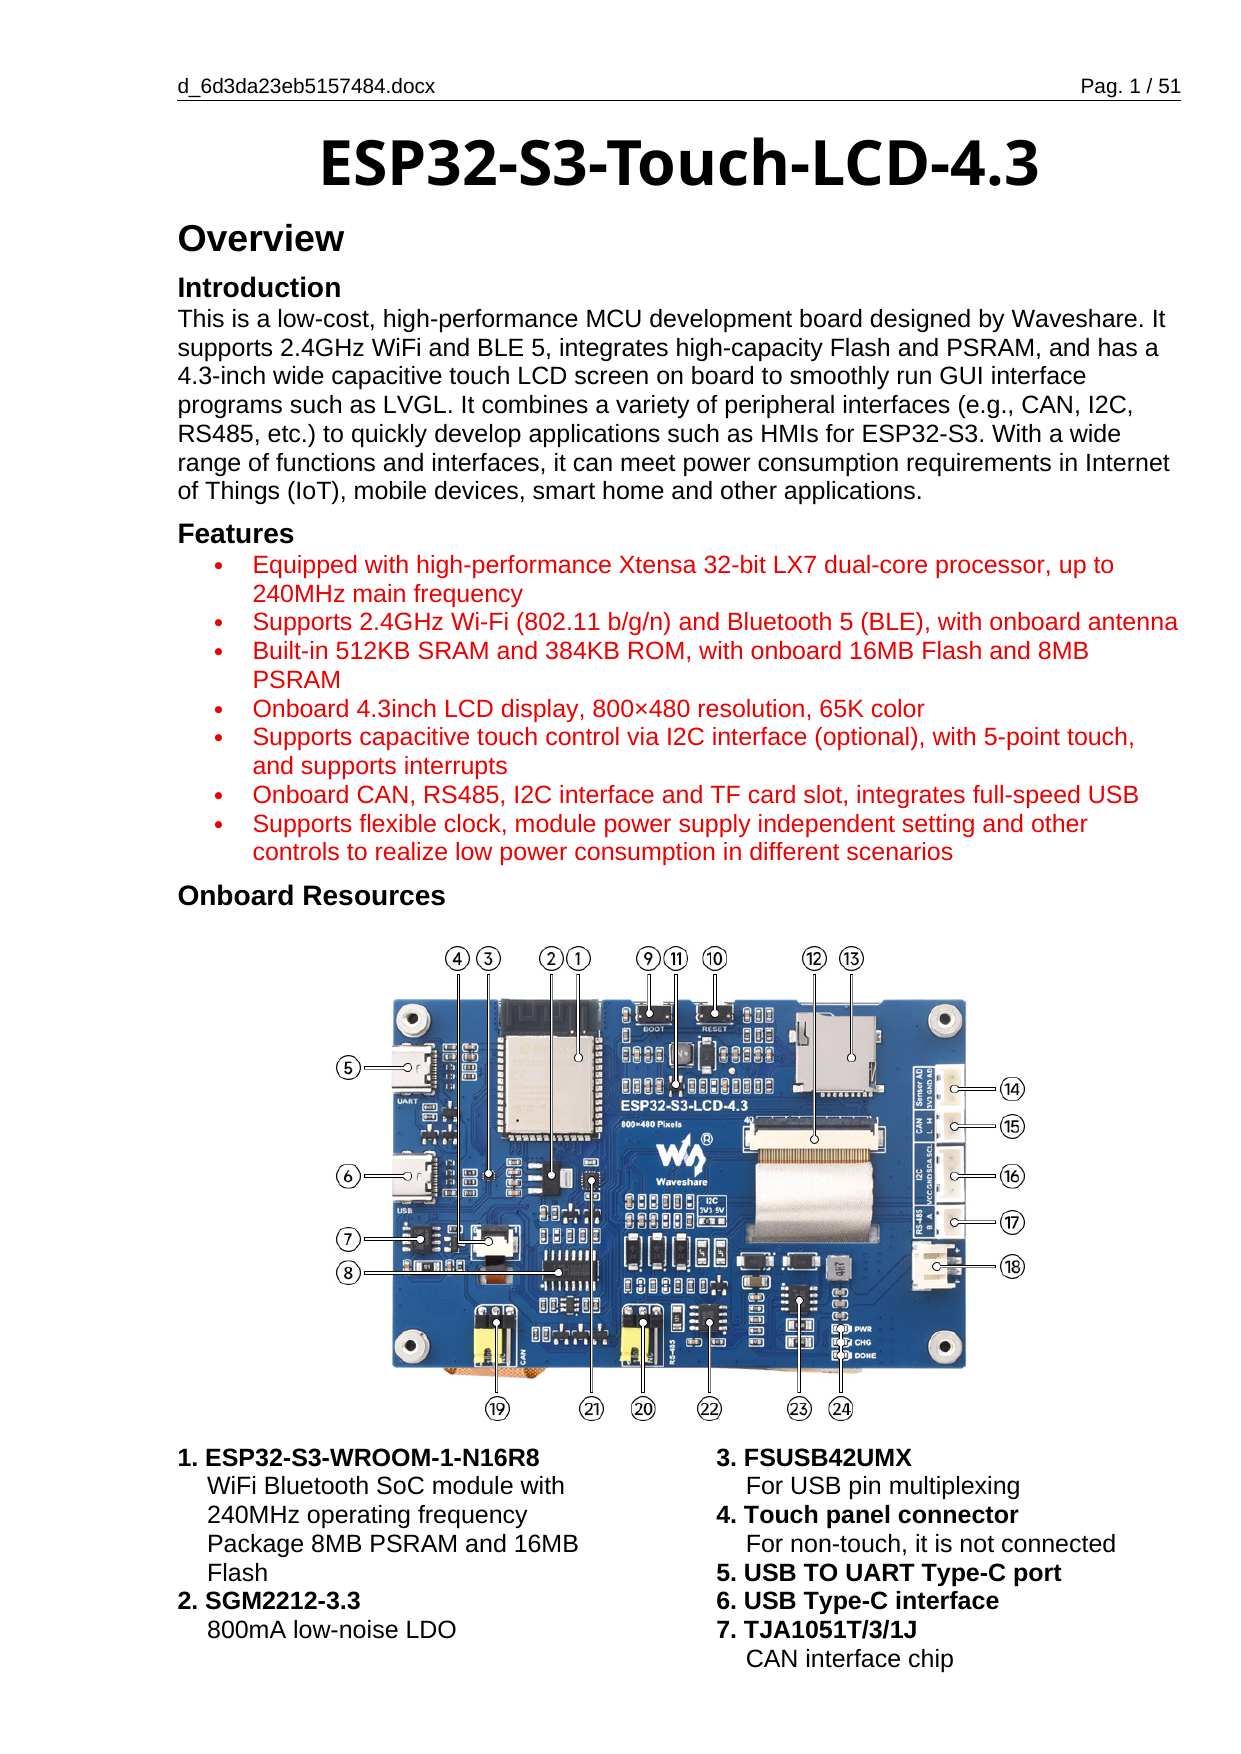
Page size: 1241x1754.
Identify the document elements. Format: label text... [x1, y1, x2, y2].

text Supports flexible clock, module power supply independent setting and other controls to realize low power consumption in different scenarios [215, 809, 1181, 866]
subtitle Introduction [177, 271, 1181, 304]
subtitle ESP32-S3-Touch-LCD-4.3 [177, 118, 1181, 203]
text 2. SGM2212-3.3 800mA low-noise LDO [177, 1586, 642, 1644]
subtitle Overview [177, 216, 1181, 259]
text This is a low-cost, high-performance MCU development board designed by Waveshare. It supports 2.4GHz WiFi and BLE 5, integrates high-capacity Flash and PSRAM, and has a 4.3-inch wide capacitive touch LCD screen on board to smoothly run GUI interface programs such as LVGL. It combines a variety of peripheral interfaces (e.g., CAN, I2C, RS485, etc.) to quickly develop applications such as HMIs for ESP32-S3. With a wide range of functions and interfaces, it can meet power consumption requirements in Internet of Things (IoT), mobile devices, smart home and other applications. [177, 304, 1181, 505]
text Supports 2.4GHz Wi-Fi (802.11 b/g/n) and Bluetooth 5 (BLE), with onboard antenna [215, 607, 1181, 636]
subtitle Onboard Resources [177, 879, 1181, 911]
text 5. USB TO UART Type-C port [716, 1557, 1181, 1586]
subtitle Features [177, 517, 1181, 550]
text Built-in 512KB SRAM and 384KB ROM, with onboard 16MB Flash and 8MB PSRAM [215, 636, 1181, 694]
text 1. ESP32-S3-WROOM-1-N16R8 WiFi Bluetooth SoC module with 240MHz operating frequency Package 8MB PSRAM and 16MB Flash [177, 1442, 617, 1586]
text Supports capacitive touch control via I2C interface (optional), with 5-point touch, and supports interrupts [215, 722, 1181, 780]
text 4. Touch panel connector For non-touch, it is not connected [716, 1500, 1181, 1557]
text 7. TJA1051T/3/1J CAN interface chip [716, 1615, 1181, 1672]
text Equipped with high-performance Xtensa 32-bit LX7 dual-core processor, up to 240MHz main frequency [215, 550, 1181, 607]
text 3. FSUSB42UMX For USB pin multiplexing [716, 1442, 1181, 1500]
text 6. USB Type-C interface [716, 1586, 1181, 1615]
text Onboard CAN, RS485, I2C interface and TF card slot, integrates full-speed USB [215, 780, 1181, 809]
picture [253, 911, 1105, 1443]
text Onboard 4.3inch LCD display, 800×480 resolution, 65K color [215, 694, 1181, 722]
